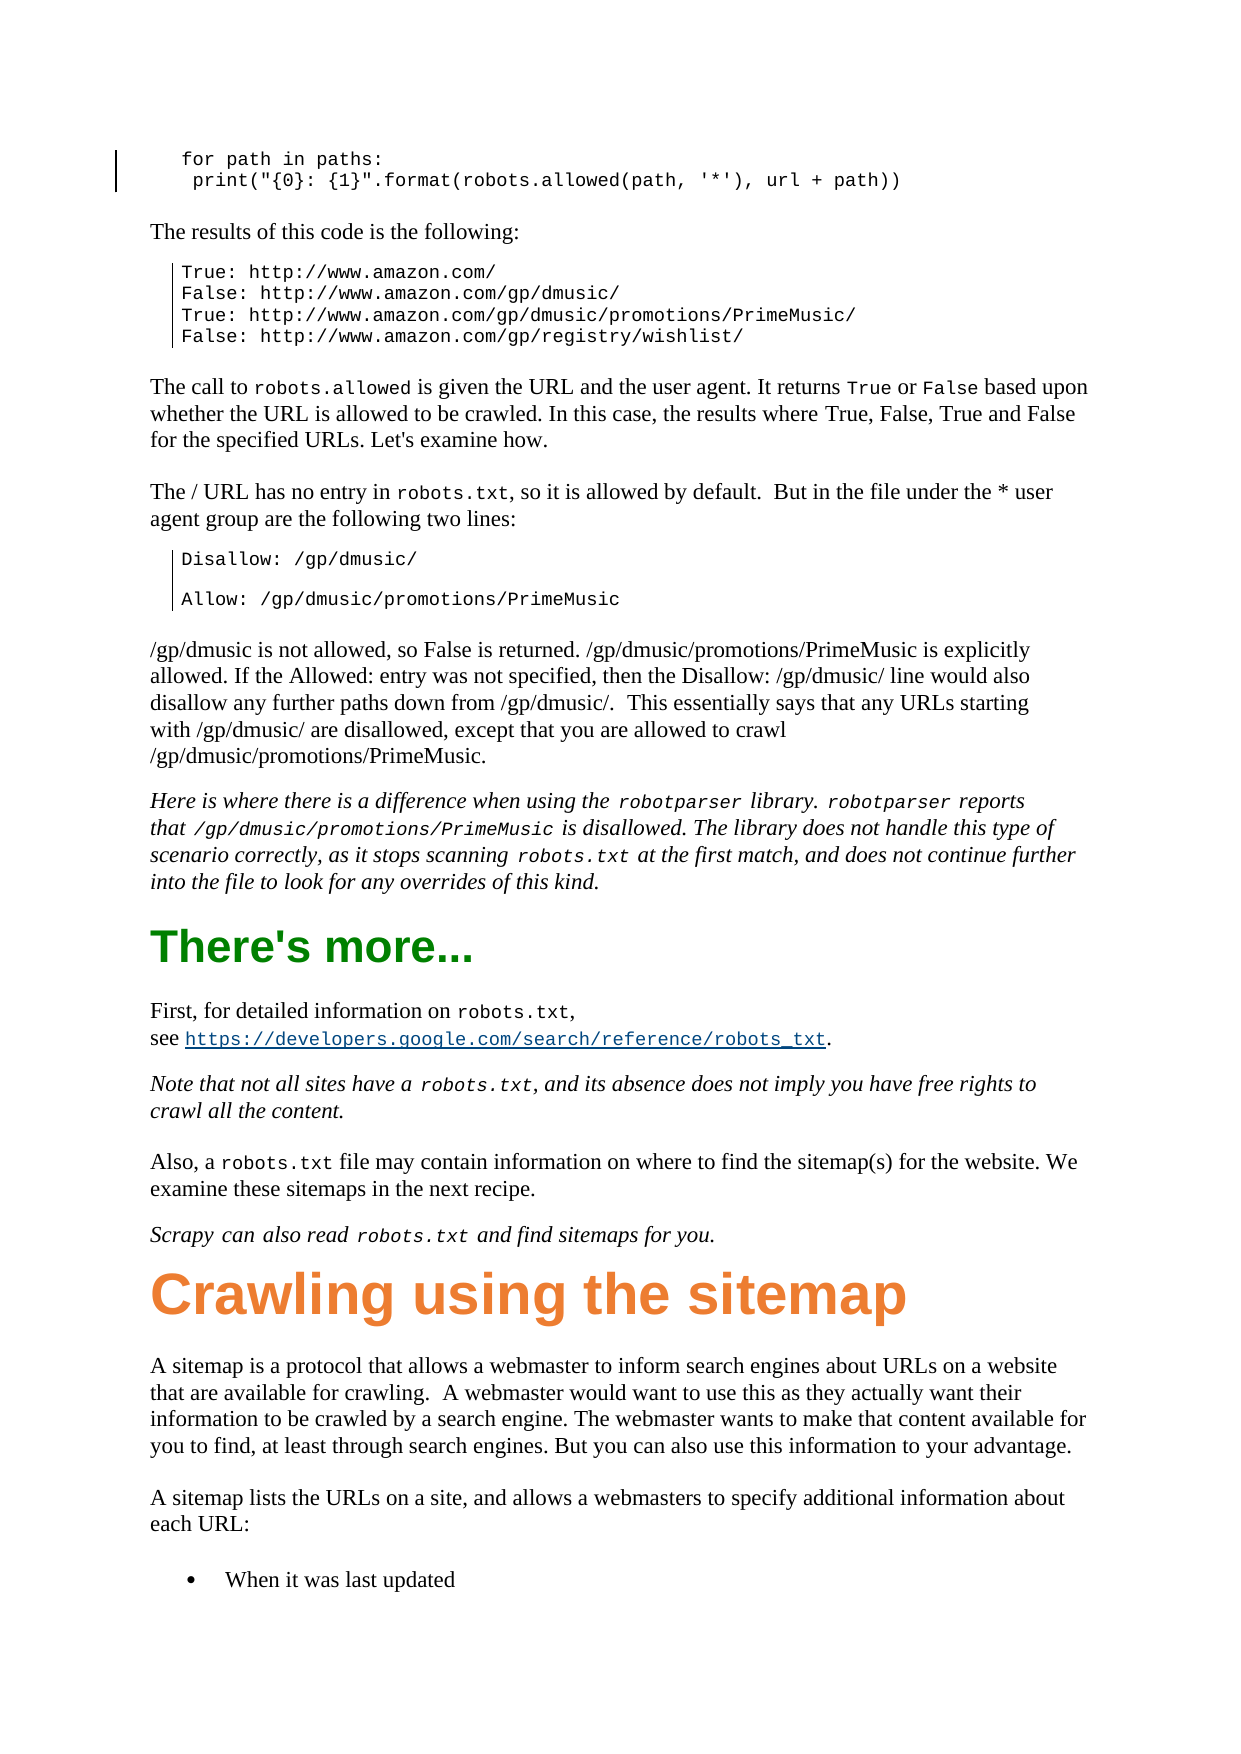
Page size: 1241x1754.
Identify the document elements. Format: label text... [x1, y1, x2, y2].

text The / URL has no entry in robots.txt, so it is allowed by default. But in the file under the * user agent group are the following two lines: [150, 478, 1090, 531]
text A sitemap is a protocol that allows a webmaster to inform search engines about URLs on a website that are available for crawling. A webmaster would want to use this as they actually want their information to be crawled by a search engine. The webmaster wants to make that content available for you to find, at least through search engines. But you can also use this information to your advantage. [150, 1352, 1090, 1458]
text Scrapy can also read robots.txt and find sitemaps for you. [150, 1221, 1090, 1248]
list When it was last updated [187, 1566, 1090, 1592]
text True: http://www.amazon.com/ False: http://www.amazon.com/gp/dmusic/ True: http://www.amazon.com/gp/dmusic/promotions/PrimeMusic/ False: http://www.amazon.com/gp/registry/wishlist/ [173, 263, 1090, 348]
text Allow: /gp/dmusic/promotions/PrimeMusic [173, 589, 1090, 611]
text Disallow: /gp/dmusic/ [173, 550, 1090, 571]
text Note that not all sites have a robots.txt, and its absence does not imply you have free rights to crawl all the content. [150, 1070, 1090, 1123]
text First, for detailed information on robots.txt, see https://developers.google.com/search/reference/robots_txt. [150, 997, 1090, 1051]
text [117, 150, 1090, 192]
text Here is where there is a difference when using the robotparser library. robotparser reports that /gp/dmusic/promotions/PrimeMusic is disallowed. The library does not handle this type of scenario correctly, as it stops scanning robots.txt at the first match, and does not continue further into the file to look for any overrides of this kind. [150, 787, 1090, 894]
subtitle Crawling using the sitemap [150, 1260, 1090, 1327]
text A sitemap lists the URLs on a site, and allows a webmasters to specify additional information about each URL: [150, 1483, 1090, 1537]
text The call to robots.allowed is given the URL and the user agent. It returns True or False based upon whether the URL is allowed to be crawled. In this case, the results where True, False, True and False for the specified URLs. Let's examine how. [150, 373, 1090, 453]
text /gp/dmusic is not allowed, so False is returned. /gp/dmusic/promotions/PrimeMusic is explicitly allowed. If the Allowed: entry was not specified, then the Disallow: /gp/dmusic/ line would also disallow any further paths down from /gp/dmusic/. This essentially says that any URLs starting with /gp/dmusic/ are disallowed, except that you are allowed to crawl /gp/dmusic/promotions/PrimeMusic. [150, 636, 1090, 768]
subtitle There's more... [150, 919, 1090, 972]
text Also, a robots.txt file may contain information on where to find the sitemap(s) for the website. We examine these sitemaps in the next recipe. [150, 1148, 1090, 1202]
text The results of this code is the following: [150, 217, 1090, 244]
